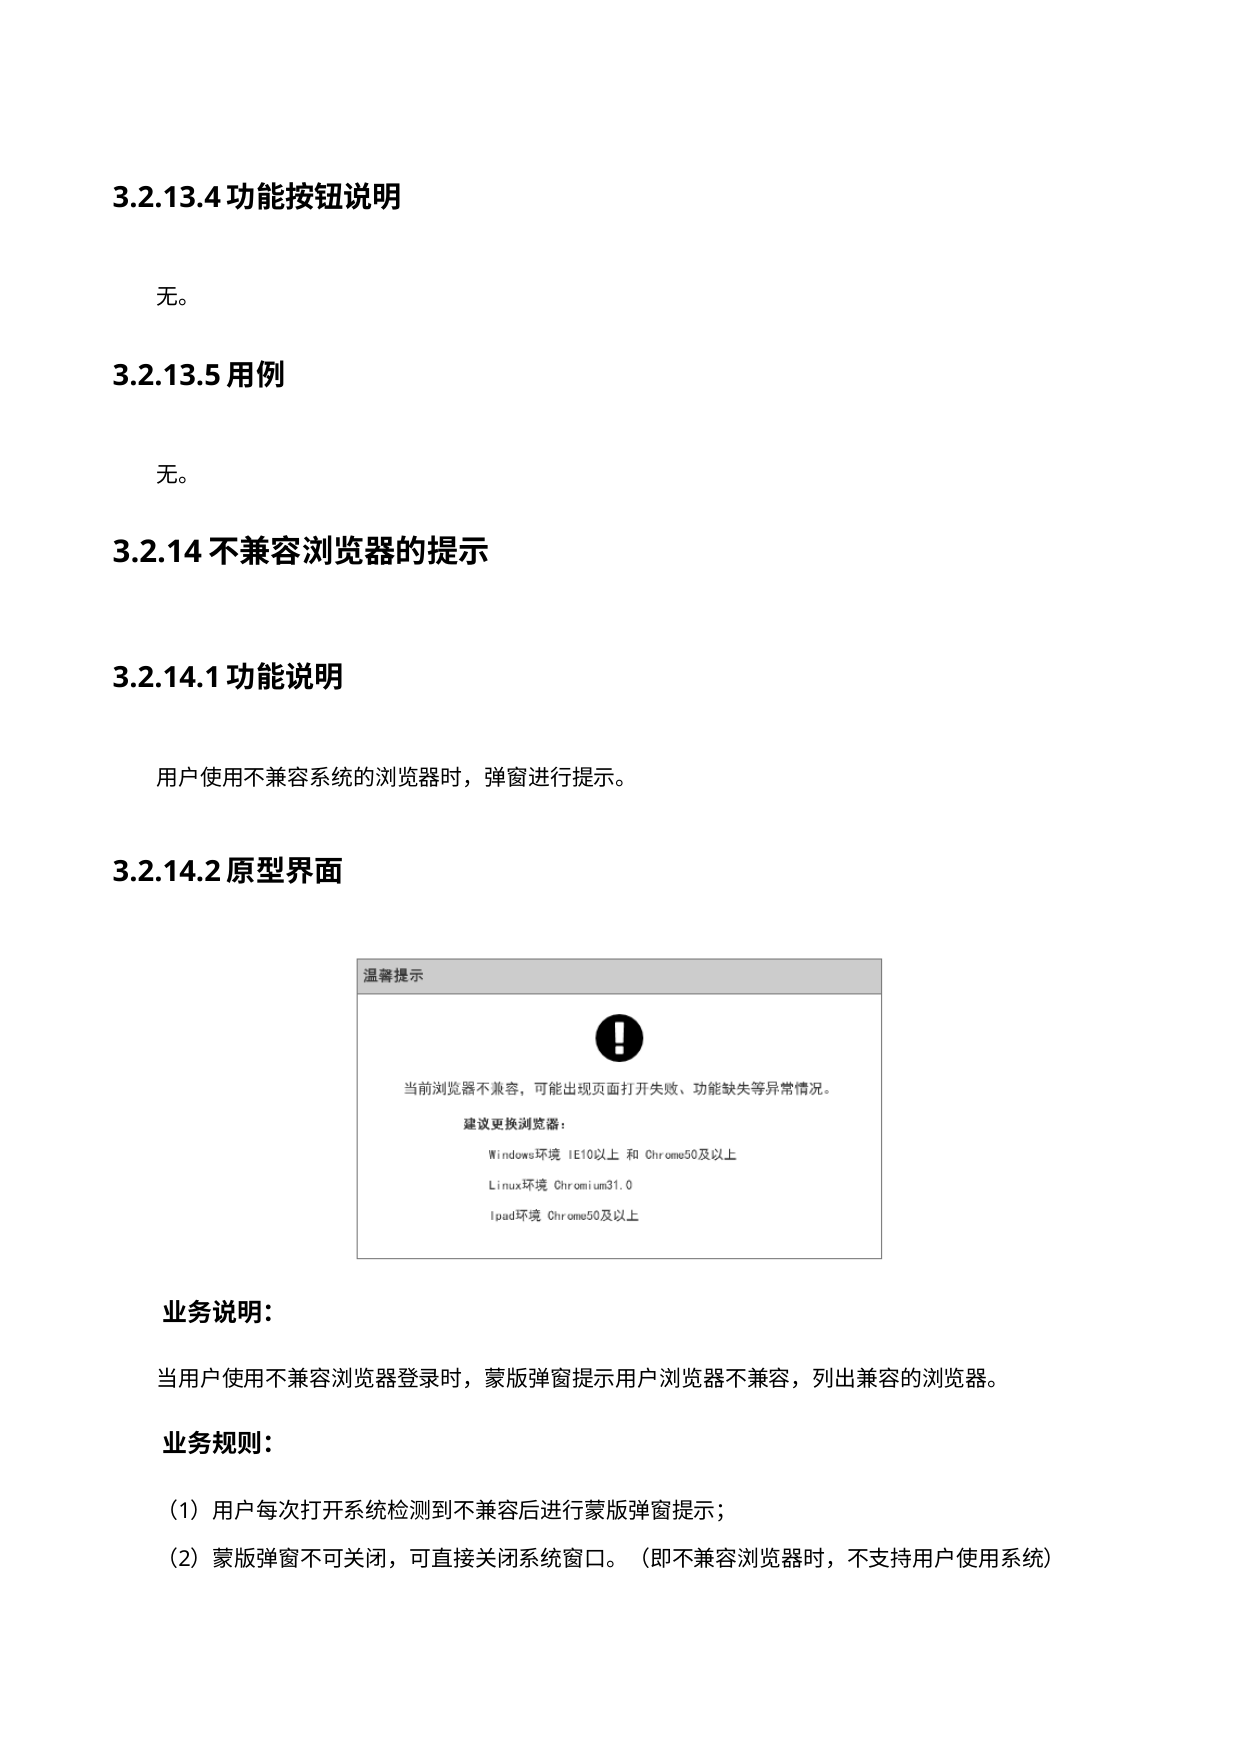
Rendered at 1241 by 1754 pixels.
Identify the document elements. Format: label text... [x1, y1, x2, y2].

list 业务规则： [112, 1409, 1128, 1474]
subtitle 3.2.13.5用例 [112, 340, 1128, 405]
subtitle 3.2.14不兼容浏览器的提示 [112, 516, 1128, 581]
list 业务说明： [112, 1278, 1128, 1343]
list 用户使用不兼容系统的浏览器时，弹窗进行提示。 [112, 759, 1128, 792]
list 当用户使用不兼容浏览器登录时，蒙版弹窗提示用户浏览器不兼容，列出兼容的浏览器。 [112, 1361, 1128, 1393]
subtitle 3.2.14.1功能说明 [112, 643, 1128, 708]
list 无。 [112, 278, 1128, 311]
subtitle 3.2.13.4功能按钮说明 [112, 162, 1128, 227]
list 无。 [112, 456, 1128, 489]
picture [348, 952, 893, 1269]
subtitle 3.2.14.2原型界面 [112, 837, 1128, 902]
list （2）蒙版弹窗不可关闭，可直接关闭系统窗口。（即不兼容浏览器时，不支持用户使用系统） [112, 1541, 1128, 1573]
list （1）用户每次打开系统检测到不兼容后进行蒙版弹窗提示； [112, 1492, 1128, 1525]
